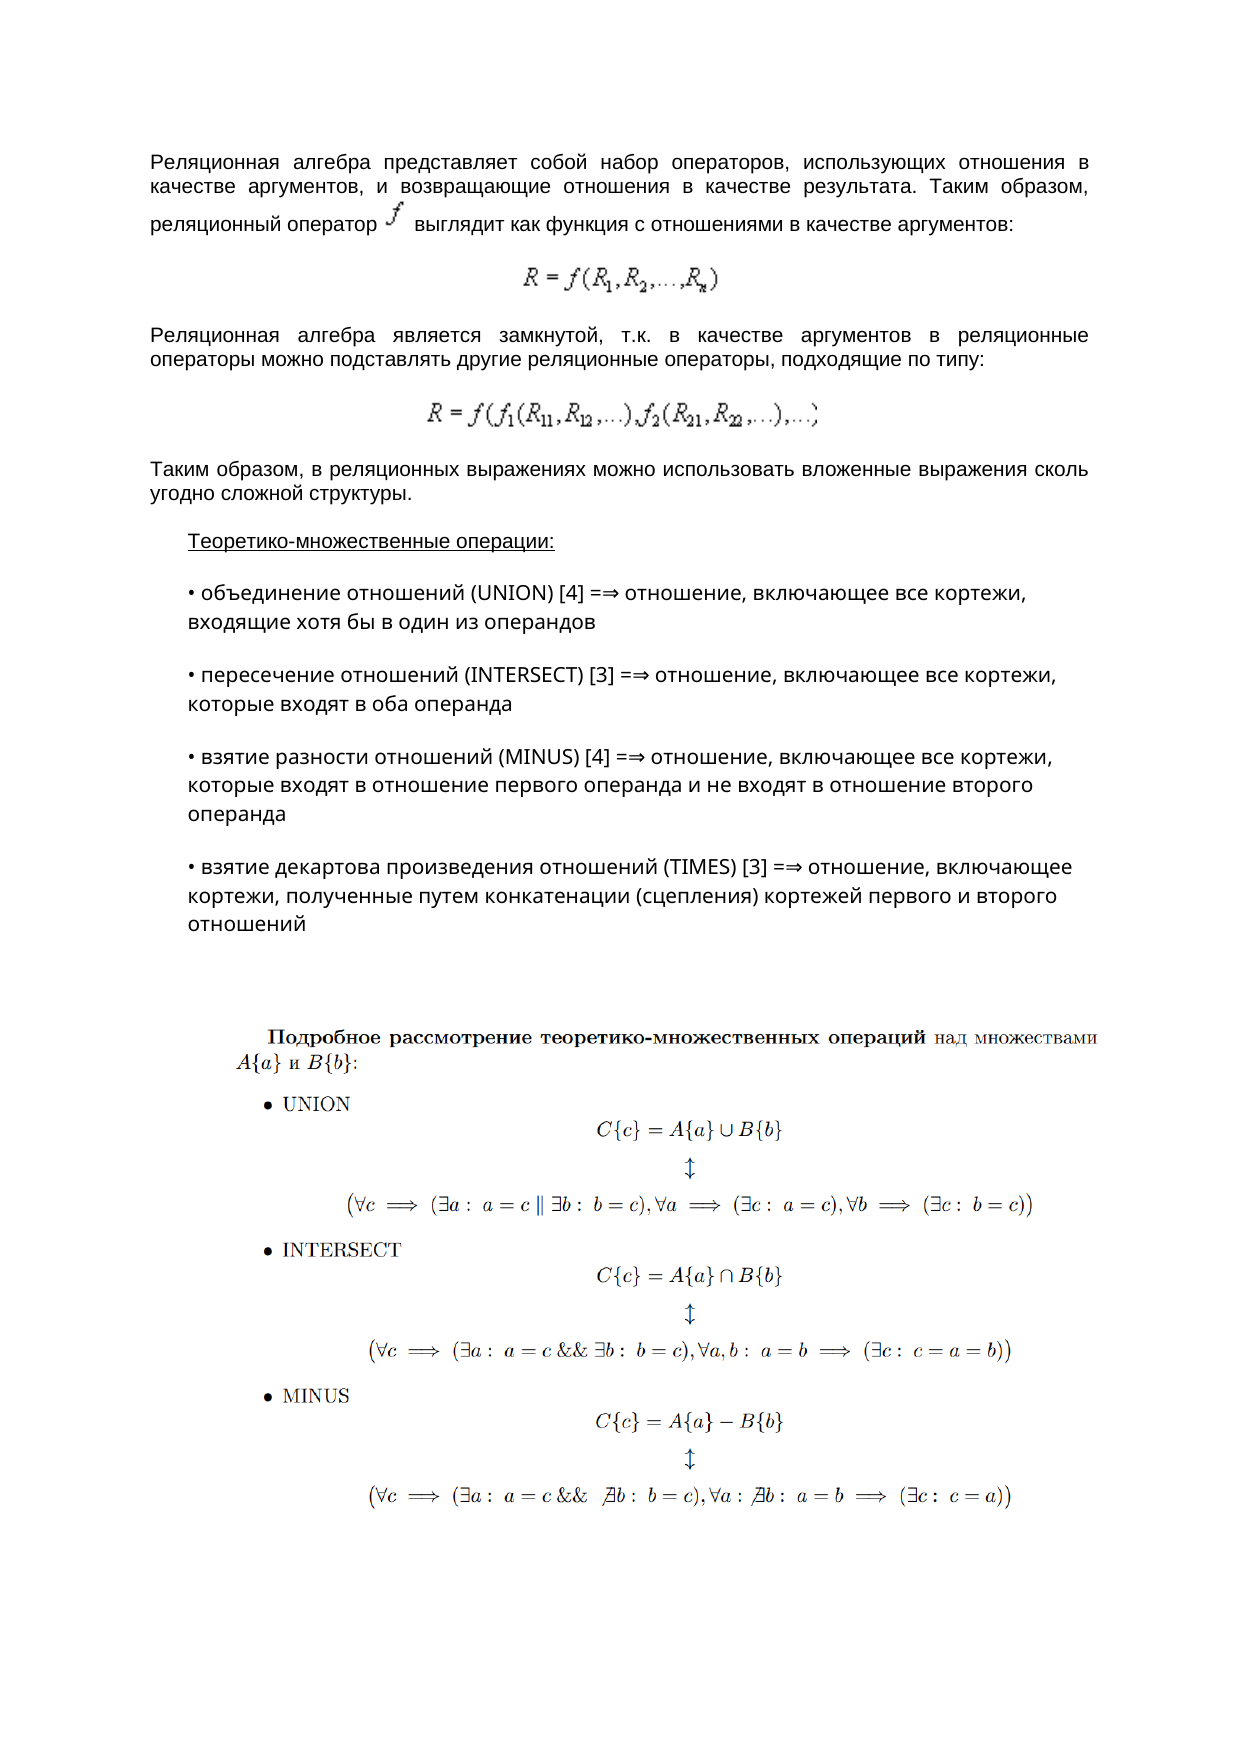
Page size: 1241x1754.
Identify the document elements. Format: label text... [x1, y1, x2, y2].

picture [423, 396, 817, 432]
text Теоретико-множественные операции: [187, 529, 1090, 553]
text Таким образом, в реляционных выражениях можно использовать вложенные выражения сколь угодно сложной структуры. [150, 456, 1090, 504]
picture [383, 197, 409, 232]
picture [187, 1011, 1128, 1541]
text • взятие декартова произведения отношений (TIMES) [3] =⇒ отношение, включающее кортежи, полученные путем конкатенации (сцепления) кортежей первого и второго отношений [187, 852, 1090, 938]
text • взятие разности отношений (MINUS) [4] =⇒ отношение, включающее все кортежи, которые входят в отношение первого операнда и не входят в отношение второго операнда [187, 742, 1090, 827]
text • пересечение отношений (INTERSECT) [3] =⇒ отношение, включающее все кортежи, которые входят в оба операнда [187, 660, 1090, 717]
text Реляционная алгебра представляет собой набор операторов, использующих отношения в качестве аргументов, и возвращающие отношения в качестве результата. Таким образом, реляционный оператор выглядит как функция с отношениями в качестве аргументов: [150, 150, 1090, 236]
text • объединение отношений (UNION) [4] =⇒ отношение, включающее все кортежи, входящие хотя бы в один из операндов [187, 578, 1090, 635]
picture [519, 260, 722, 299]
text Реляционная алгебра является замкнутой, т.к. в качестве аргументов в реляционные операторы можно подставлять другие реляционные операторы, подходящие по типу: [150, 323, 1090, 371]
